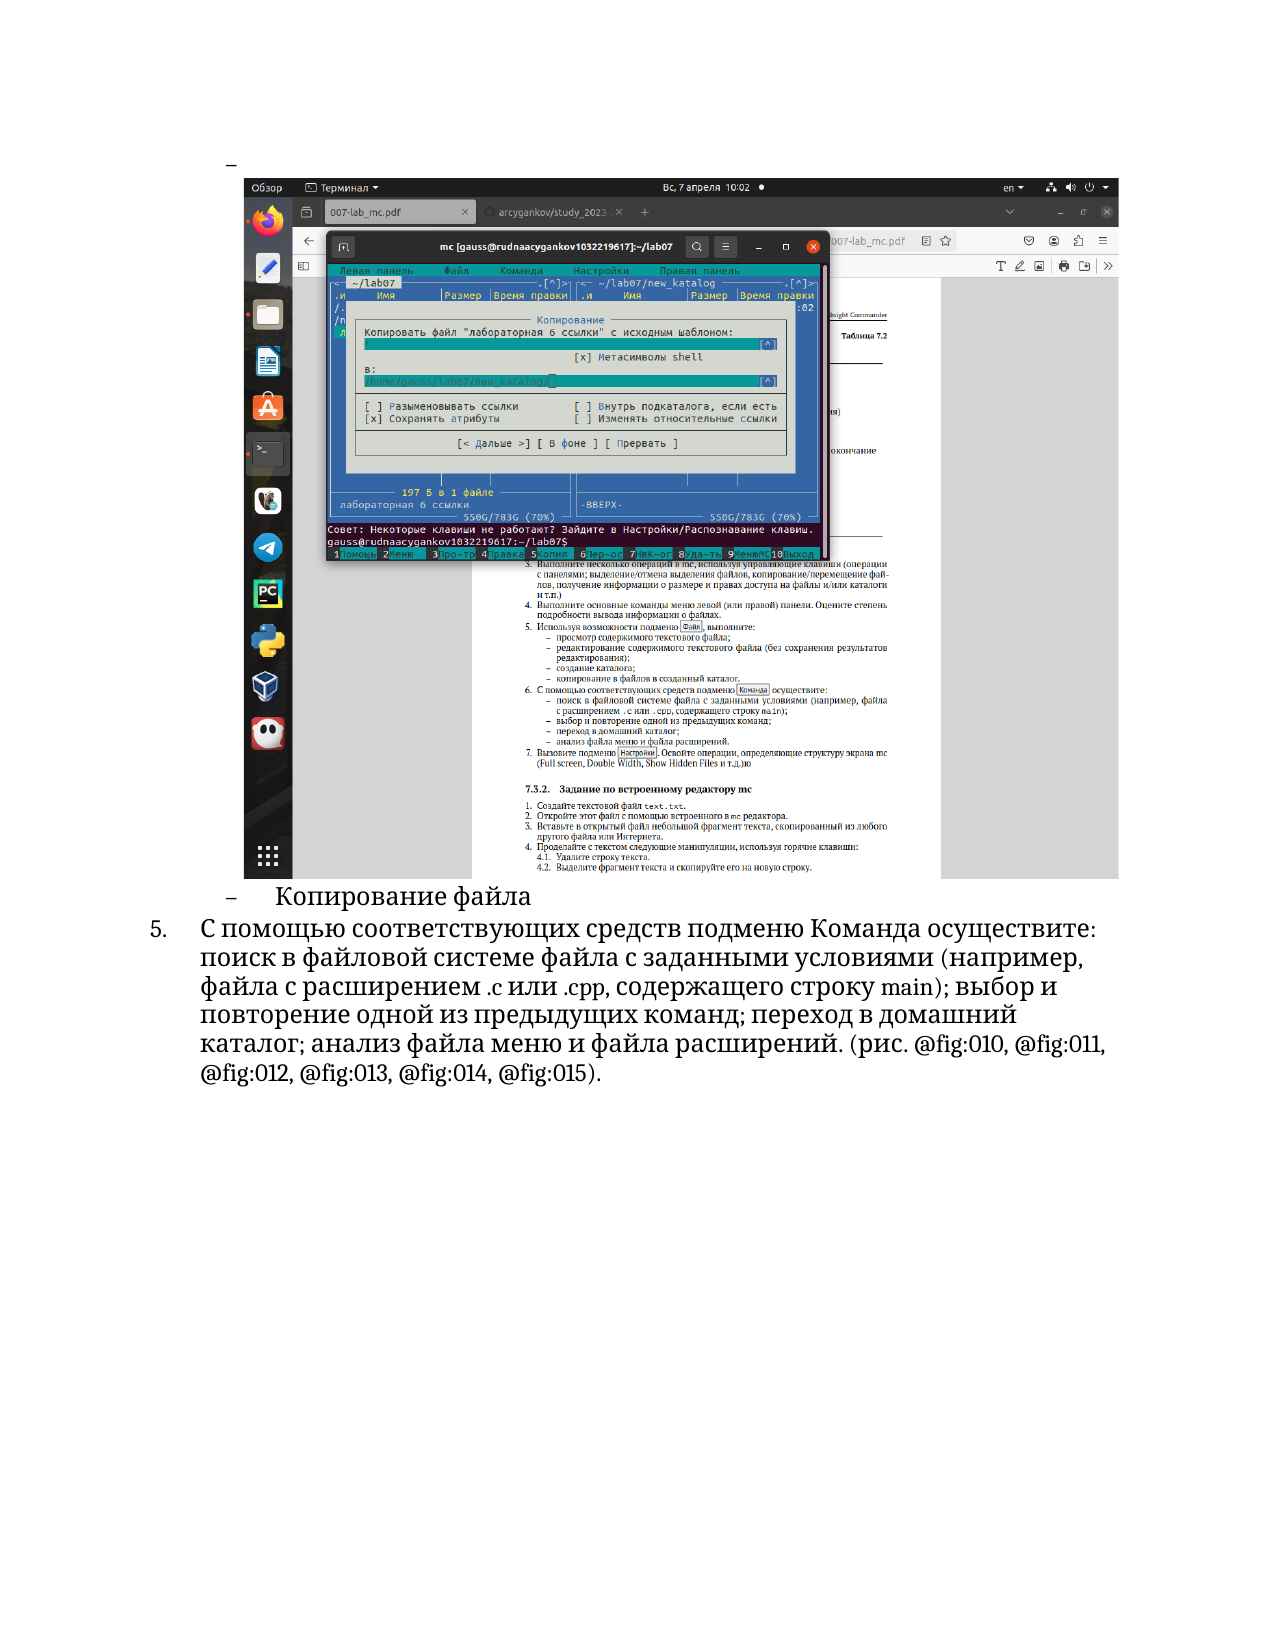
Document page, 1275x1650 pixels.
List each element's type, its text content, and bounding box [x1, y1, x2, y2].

list С помощью соответствующих средств подменю Команда осуществите: поиск в файловой системе файла с заданными условиями (например, файла с расширением .c или .cpp, содержащего строку main); выбор и повторение одной из предыдущих команд; переход в домашний каталог; анализ файла меню и файла расширений. (рис. @fig:010, @fig:011, @fig:012, @fig:013, @fig:014, @fig:015). [150, 915, 1125, 1087]
picture [243, 178, 1119, 879]
list Копирование файла [225, 882, 1125, 911]
